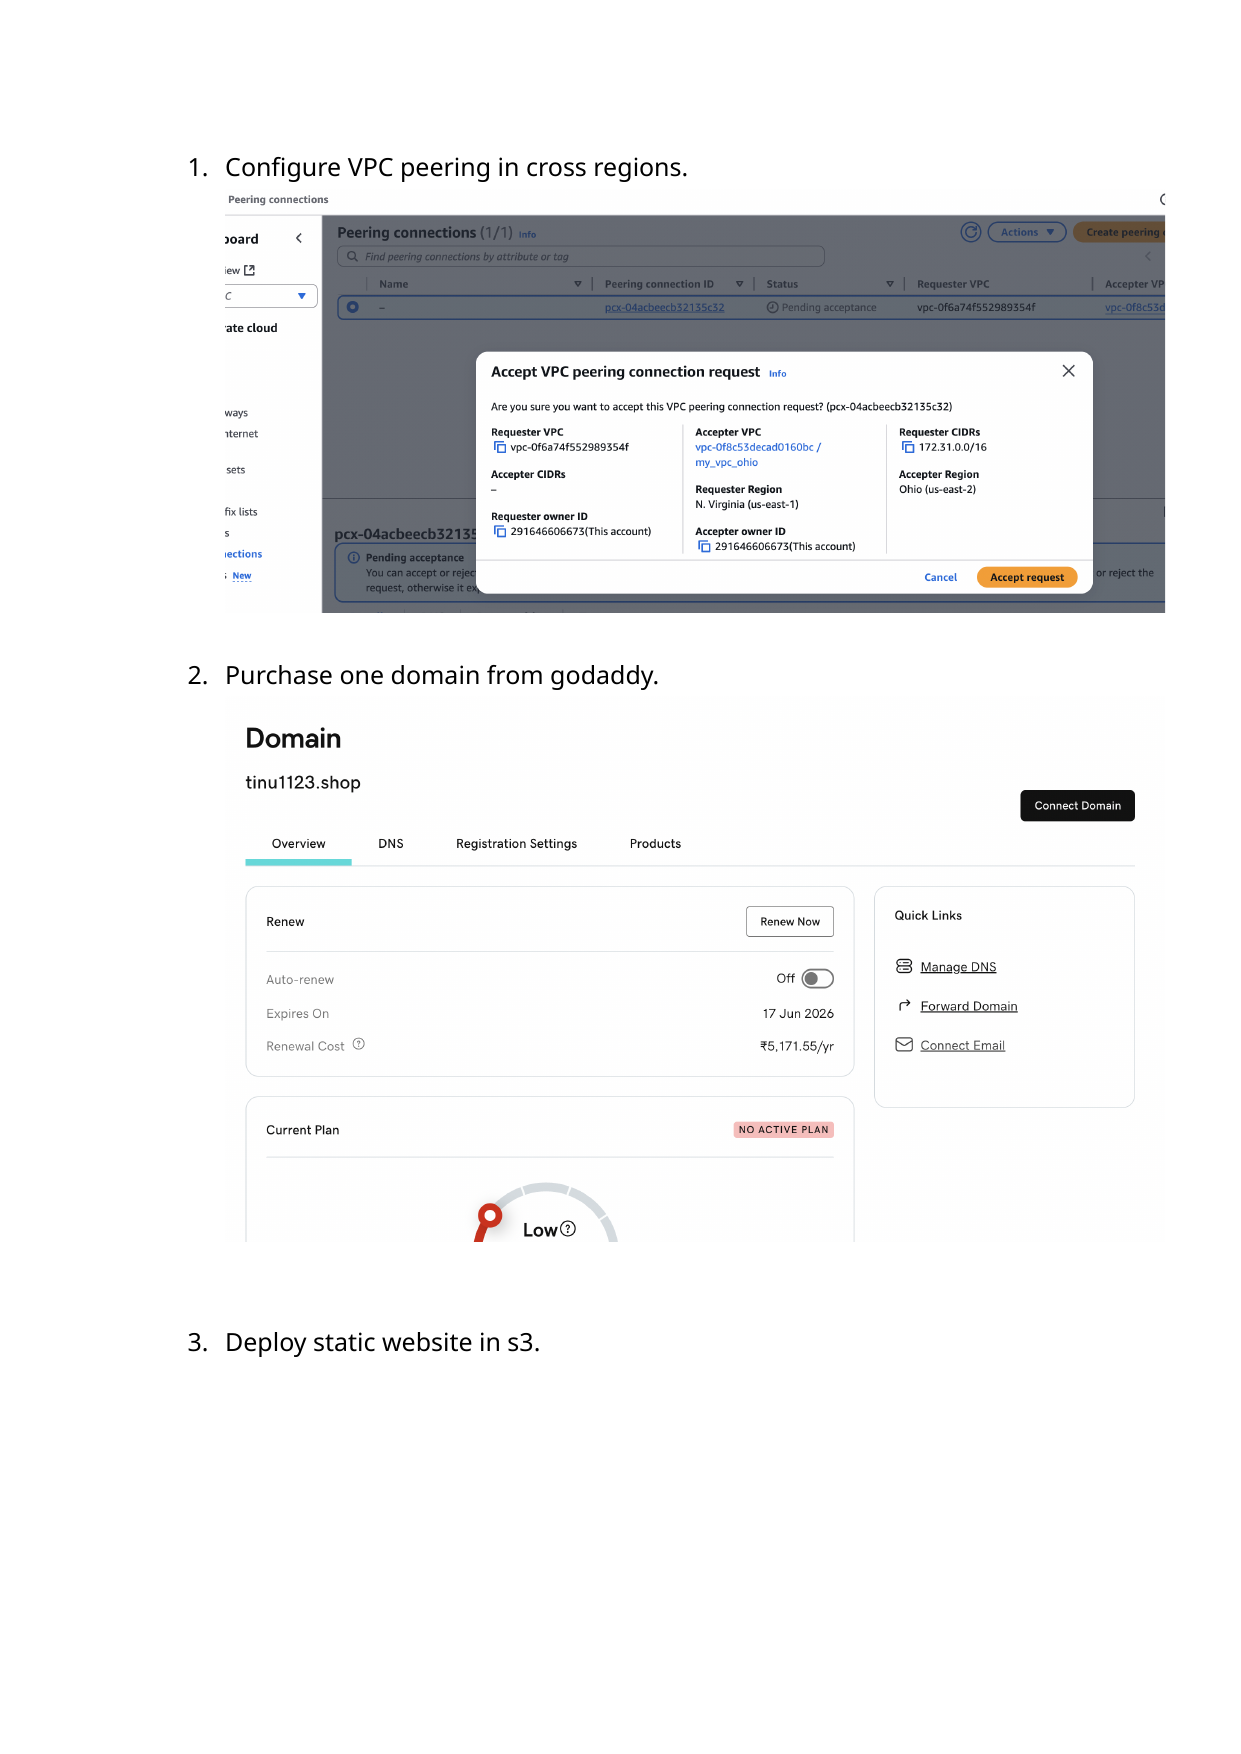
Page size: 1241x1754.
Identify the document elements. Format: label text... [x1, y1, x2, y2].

list Purchase one domain from godaddy. [187, 657, 1090, 691]
list Configure VPC peering in cross regions. [187, 150, 1090, 184]
list Deploy static website in s3. [187, 1324, 1090, 1359]
picture [225, 696, 1166, 1242]
picture [225, 189, 1166, 613]
